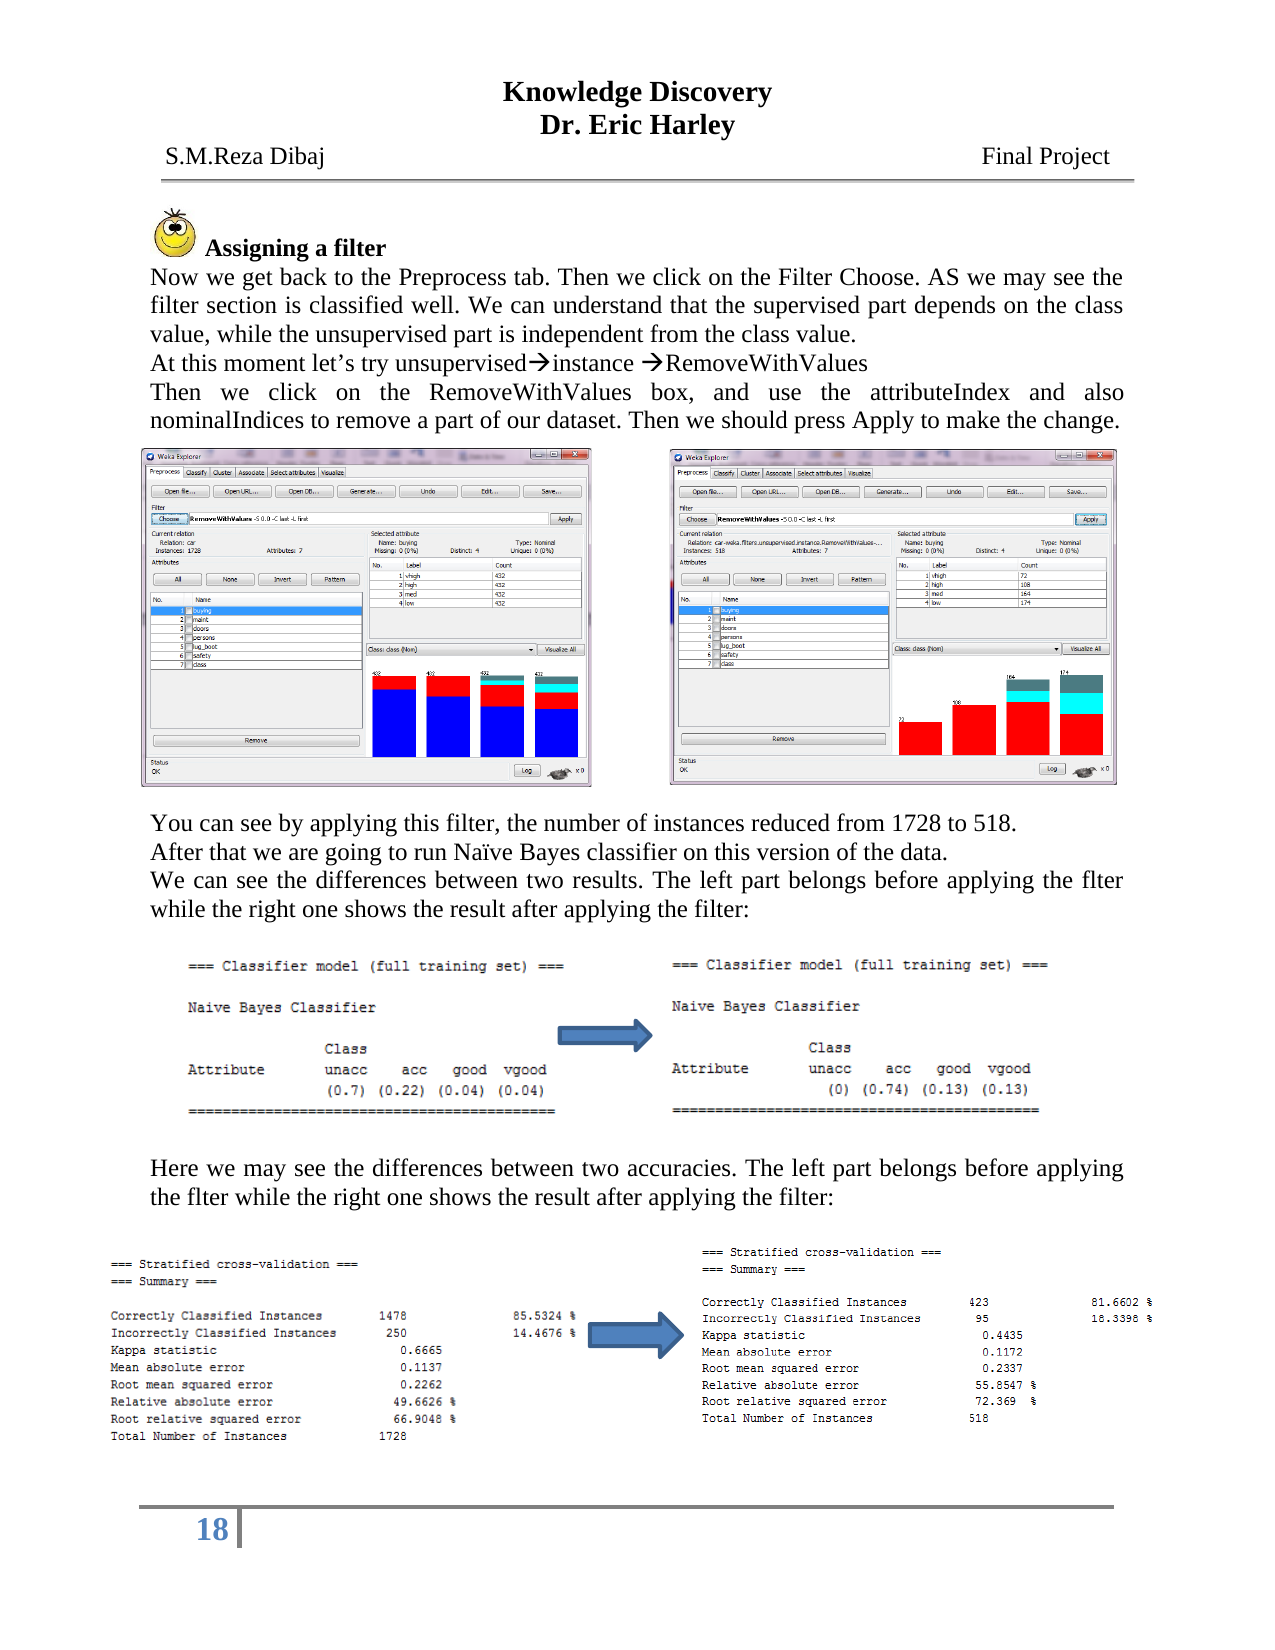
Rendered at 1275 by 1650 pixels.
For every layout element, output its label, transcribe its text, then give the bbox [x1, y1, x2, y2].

text You can see by applying this filter, the number of instances reduced from 1728 to 518. [150, 808, 1125, 837]
text We can see the differences between two results. The left part belongs before applying the flter while the right one shows the result after applying the filter: [150, 865, 1125, 923]
picture [669, 951, 1071, 1124]
picture [161, 179, 1135, 183]
text Then we click on the RemoveWithValues box, and use the attributeIndex and also nominalIndices to remove a part of our dataset. Then we should press Apply to make the change. [150, 377, 1125, 434]
picture [141, 448, 592, 787]
text After that we are going to run Naïve Bayes classifier on this version of the data. [150, 837, 1125, 865]
picture [107, 1253, 590, 1457]
picture [150, 198, 199, 257]
text Assigning a filter [150, 198, 1125, 262]
picture [669, 449, 1117, 785]
picture [700, 1245, 1186, 1440]
text Here we may see the differences between two accuracies. The left part belongs before applying the flter while the right one shows the result after applying the filter: [150, 1153, 1125, 1210]
text Now we get back to the Preprocess tab. Then we click on the Filter Choose. AS we may see the filter section is classified well. We can understand that the supervised part depends on the class value, while the unsupervised part is independent from the class value. [150, 262, 1125, 348]
text At this moment let’s try unsupervisedinstance RemoveWithValues [150, 348, 1125, 377]
picture [184, 951, 583, 1121]
